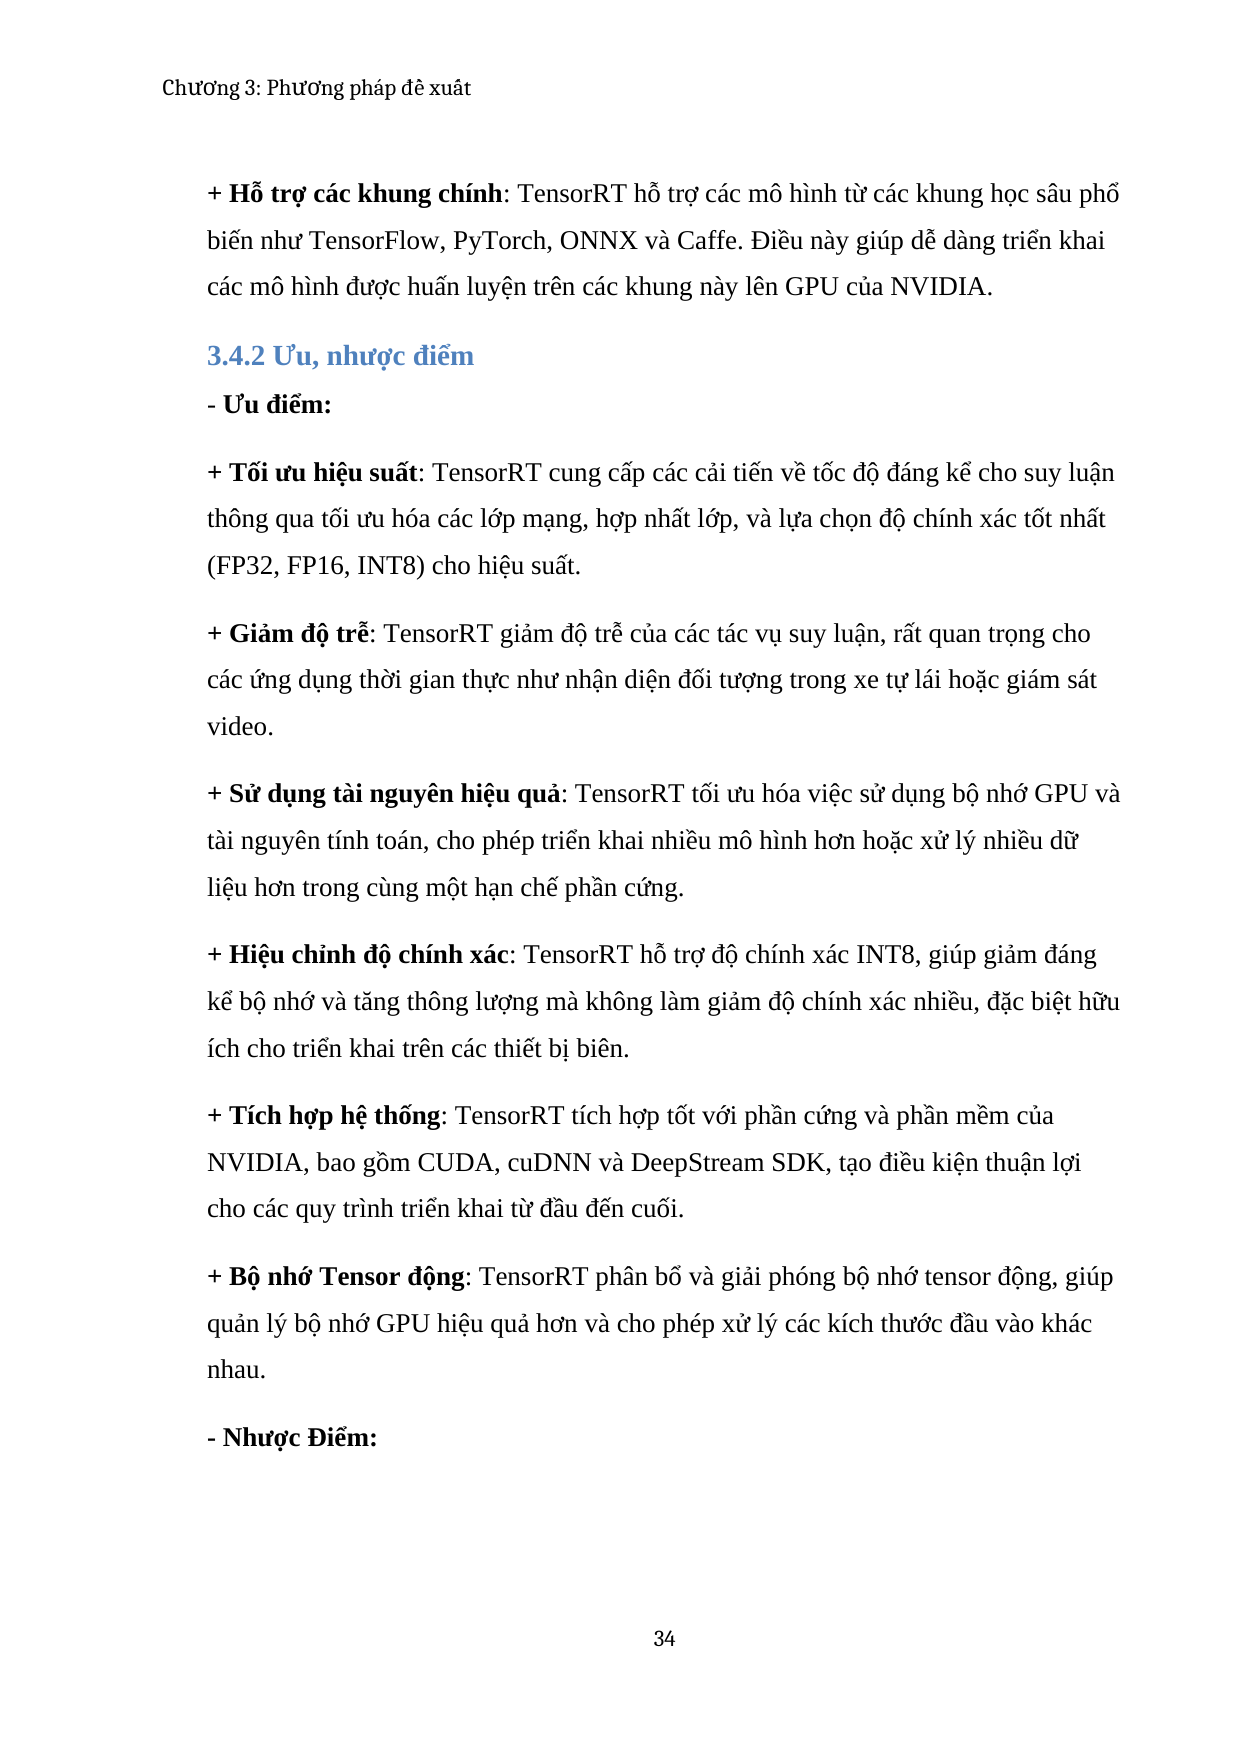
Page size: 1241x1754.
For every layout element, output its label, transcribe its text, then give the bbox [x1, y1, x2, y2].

text - Ưu điểm: [207, 388, 1122, 419]
text + Tích hợp hệ thống: TensorRT tích hợp tốt với phần cứng và phần mềm của NVIDIA, bao gồm CUDA, cuDNN và DeepStream SDK, tạo điều kiện thuận lợi cho các quy trình triển khai từ đầu đến cuối. [207, 1099, 1122, 1224]
text + Bộ nhớ Tensor động: TensorRT phân bổ và giải phóng bộ nhớ tensor động, giúp quản lý bộ nhớ GPU hiệu quả hơn và cho phép xử lý các kích thước đầu vào khác nhau. [207, 1260, 1122, 1384]
text + Hiệu chỉnh độ chính xác: TensorRT hỗ trợ độ chính xác INT8, giúp giảm đáng kể bộ nhớ và tăng thông lượng mà không làm giảm độ chính xác nhiều, đặc biệt hữu ích cho triển khai trên các thiết bị biên. [207, 938, 1122, 1063]
text + Tối ưu hiệu suất: TensorRT cung cấp các cải tiến về tốc độ đáng kể cho suy luận thông qua tối ưu hóa các lớp mạng, hợp nhất lớp, và lựa chọn độ chính xác tốt nhất (FP32, FP16, INT8) cho hiệu suất. [207, 456, 1122, 580]
text + Giảm độ trễ: TensorRT giảm độ trễ của các tác vụ suy luận, rất quan trọng cho các ứng dụng thời gian thực như nhận diện đối tượng trong xe tự lái hoặc giám sát video. [207, 617, 1122, 741]
text - Nhược Điểm: [207, 1421, 1122, 1452]
text + Sử dụng tài nguyên hiệu quả: TensorRT tối ưu hóa việc sử dụng bộ nhớ GPU và tài nguyên tính toán, cho phép triển khai nhiều mô hình hơn hoặc xử lý nhiều dữ liệu hơn trong cùng một hạn chế phần cứng. [207, 777, 1122, 902]
text + Hỗ trợ các khung chính: TensorRT hỗ trợ các mô hình từ các khung học sâu phổ biến như TensorFlow, PyTorch, ONNX và Caffe. Điều này giúp dễ dàng triển khai các mô hình được huấn luyện trên các khung này lên GPU của NVIDIA. [207, 177, 1122, 302]
subtitle 3.4.2 Ưu, nhược điểm [207, 338, 1122, 372]
